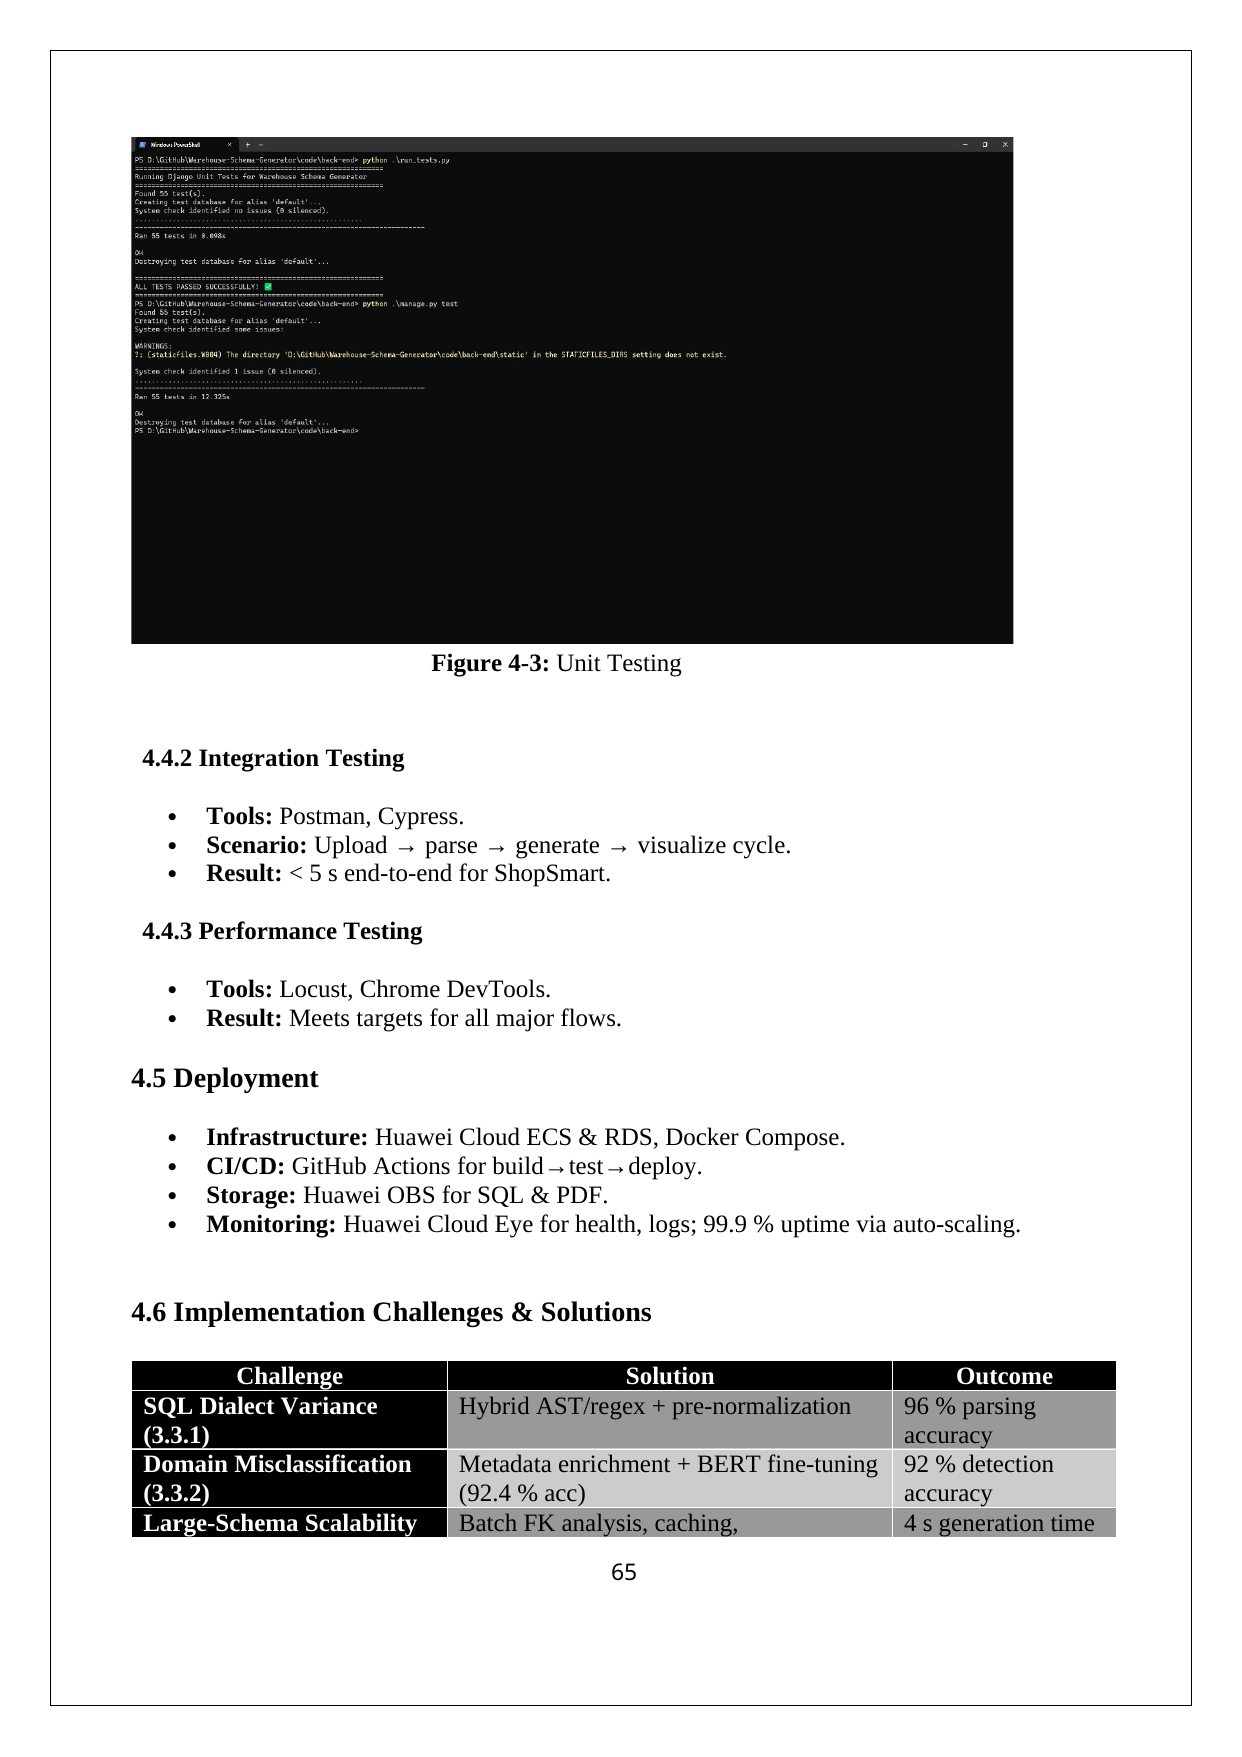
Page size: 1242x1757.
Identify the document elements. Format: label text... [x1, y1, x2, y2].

list Storage: Huawei OBS for SQL & PDF. [169, 1180, 1117, 1209]
table_cell 96 % parsing accuracy [893, 1391, 1116, 1448]
subtitle 4.6 Implementation Challenges & Solutions [131, 1295, 1117, 1360]
list Monitoring: Huawei Cloud Eye for health, logs; 99.9 % uptime via auto-scaling. [169, 1209, 1117, 1237]
table_cell 4 s generation time [893, 1508, 1116, 1537]
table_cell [132, 1508, 447, 1537]
table_cell Metadata enrichment + BERT fine-tuning (92.4 % acc) [448, 1450, 892, 1507]
table_header Outcome [893, 1361, 1116, 1390]
subtitle 4.5 Deployment [131, 1061, 1117, 1093]
table_header Solution [448, 1361, 892, 1390]
list Scenario: Upload → parse → generate → visualize cycle. [169, 830, 1117, 858]
subtitle 4.4.2 Integration Testing [142, 743, 1117, 772]
list Result: Meets targets for all major flows. [169, 1003, 1117, 1032]
table_cell Domain Misclassification (3.3.2) [132, 1450, 447, 1507]
list Result: < 5 s end-to-end for ShopSmart. [169, 858, 1117, 887]
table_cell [448, 1508, 892, 1537]
list CI/CD: GitHub Actions for build→test→deploy. [169, 1151, 1117, 1180]
table_cell SQL Dialect Variance (3.3.1) [132, 1391, 447, 1448]
table_cell Hybrid AST/regex + pre-normalization [448, 1391, 892, 1448]
list Infrastructure: Huawei Cloud ECS & RDS, Docker Compose. [169, 1122, 1117, 1151]
picture [131, 137, 1014, 644]
table_header Challenge [132, 1361, 447, 1390]
list Tools: Postman, Cypress. [169, 801, 1117, 830]
table_cell 92 % detection accuracy [893, 1450, 1116, 1507]
subtitle 4.4.3 Performance Testing [142, 916, 1117, 945]
list Tools: Locust, Chrome DevTools. [169, 974, 1117, 1003]
